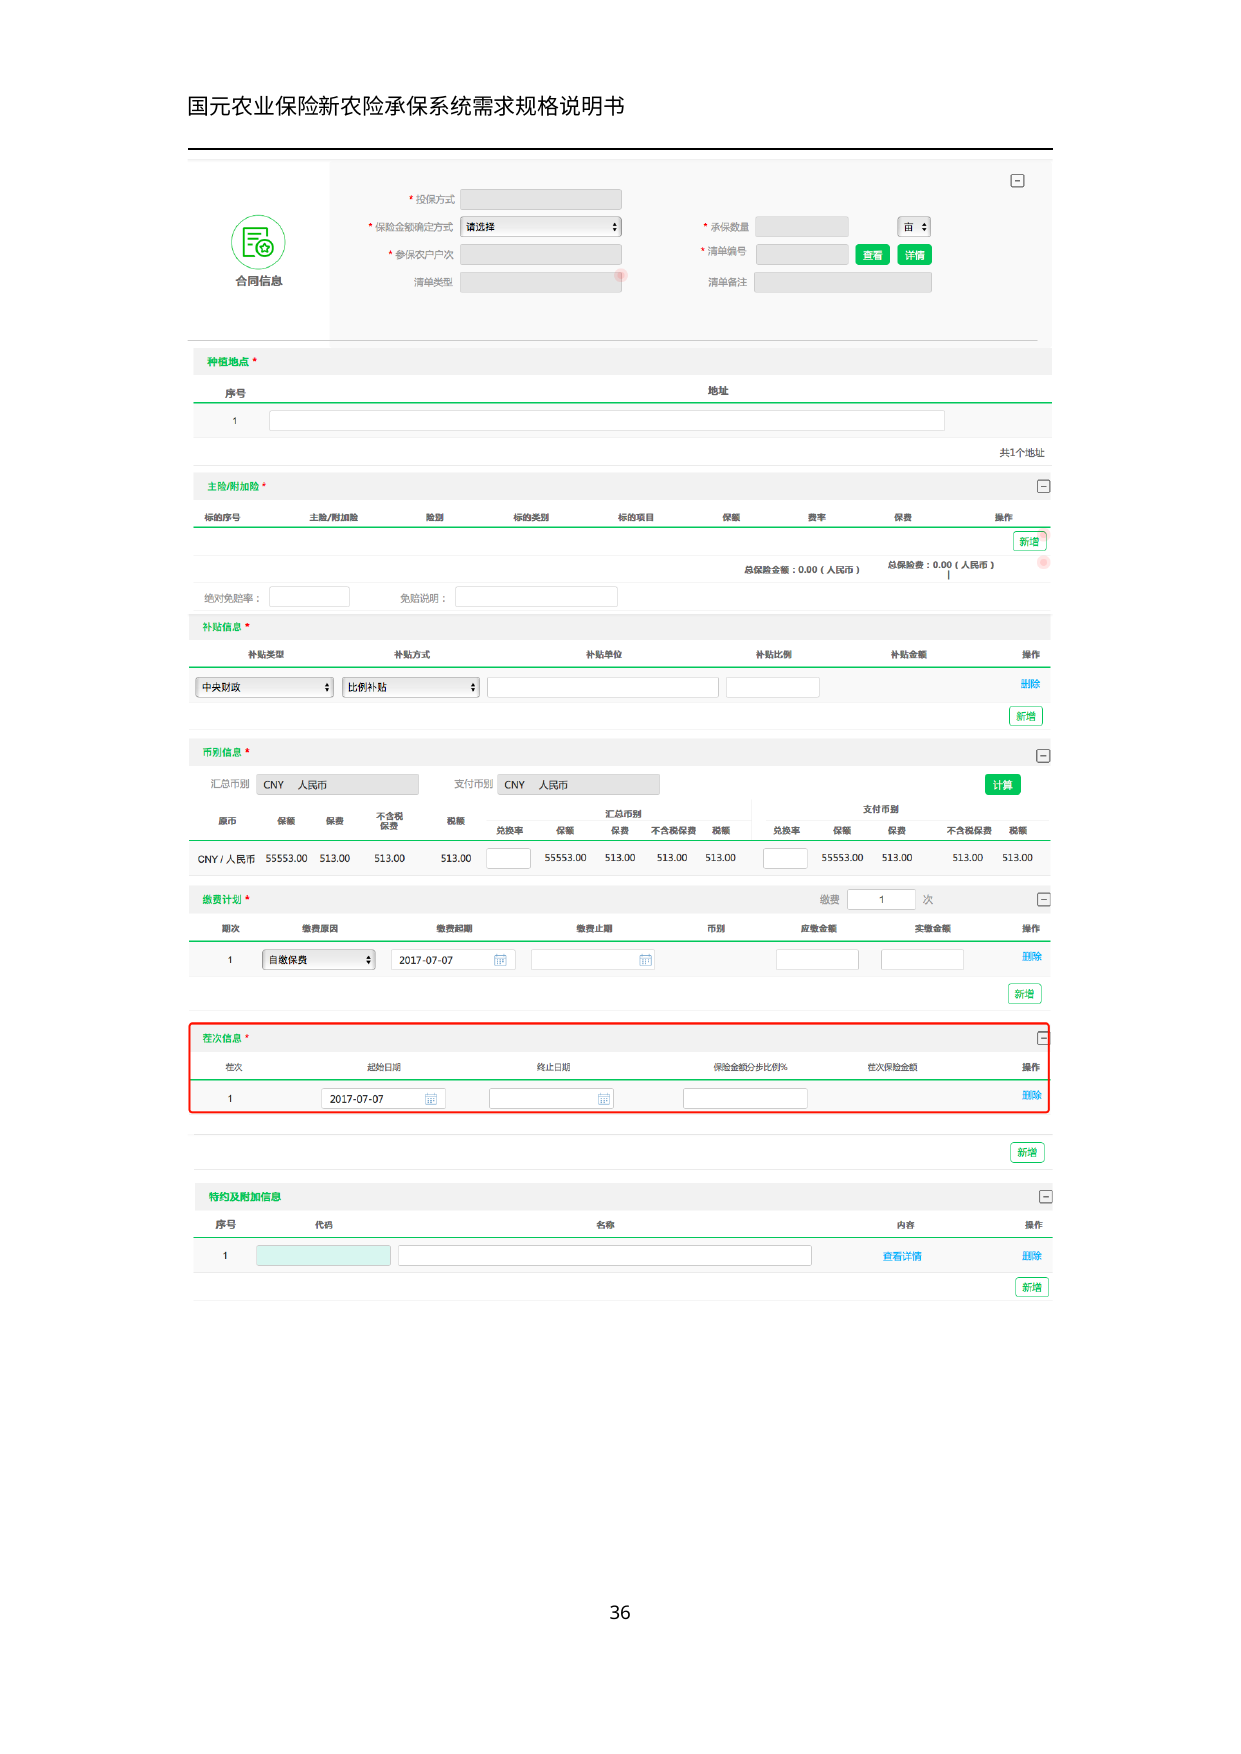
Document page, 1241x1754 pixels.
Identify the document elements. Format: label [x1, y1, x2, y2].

picture [187, 159, 1053, 611]
picture [187, 614, 1053, 1117]
picture [187, 1134, 1053, 1301]
